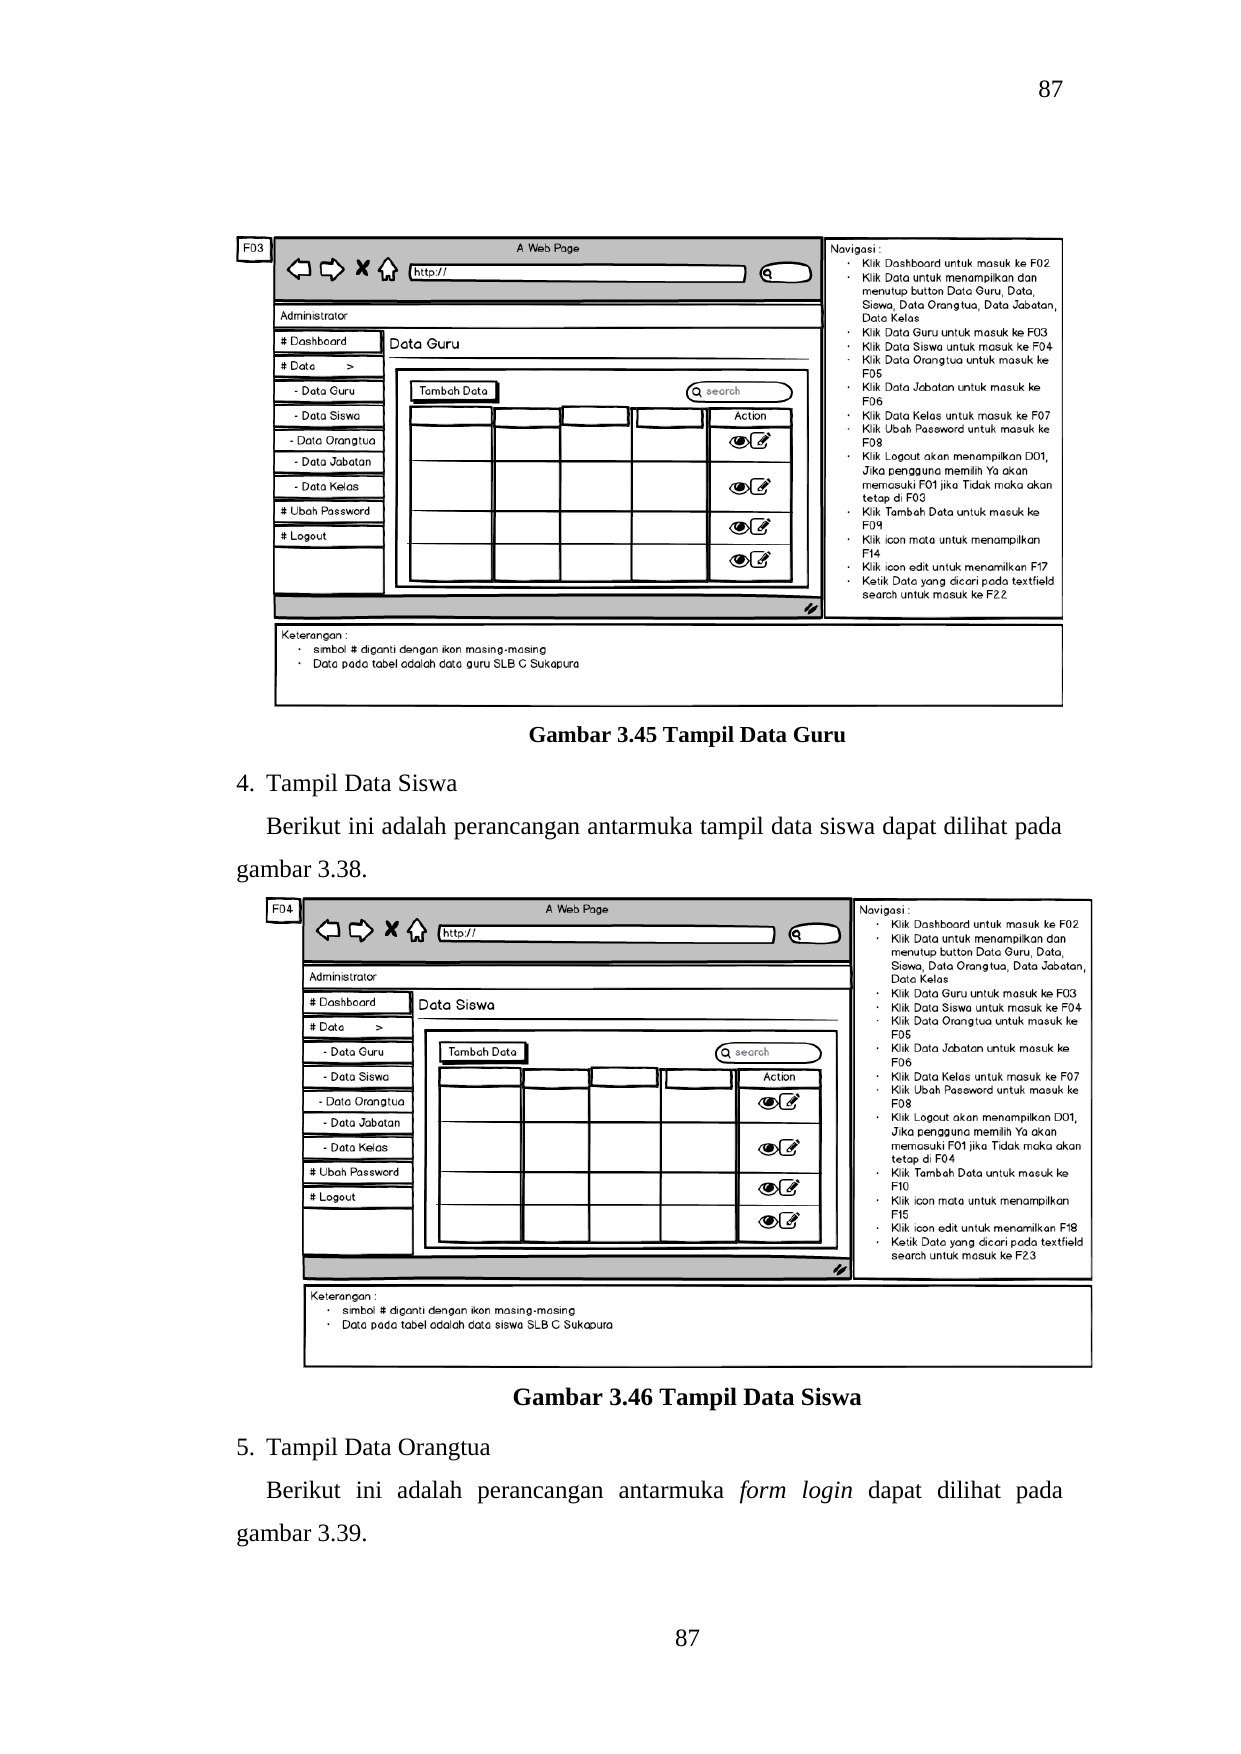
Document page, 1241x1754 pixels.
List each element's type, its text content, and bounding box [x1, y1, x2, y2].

text Berikut ini adalah perancangan antarmuka tampil data siswa dapat dilihat pada gambar 3.38. [236, 811, 1063, 883]
picture [265, 897, 1093, 1368]
list Tampil Data Siswa [236, 768, 1063, 797]
picture [236, 236, 1063, 707]
text Berikut ini adalah perancangan antarmuka form login dapat dilihat pada gambar 3.39. [236, 1475, 1063, 1547]
list Tampil Data Orangtua [236, 1432, 1063, 1461]
